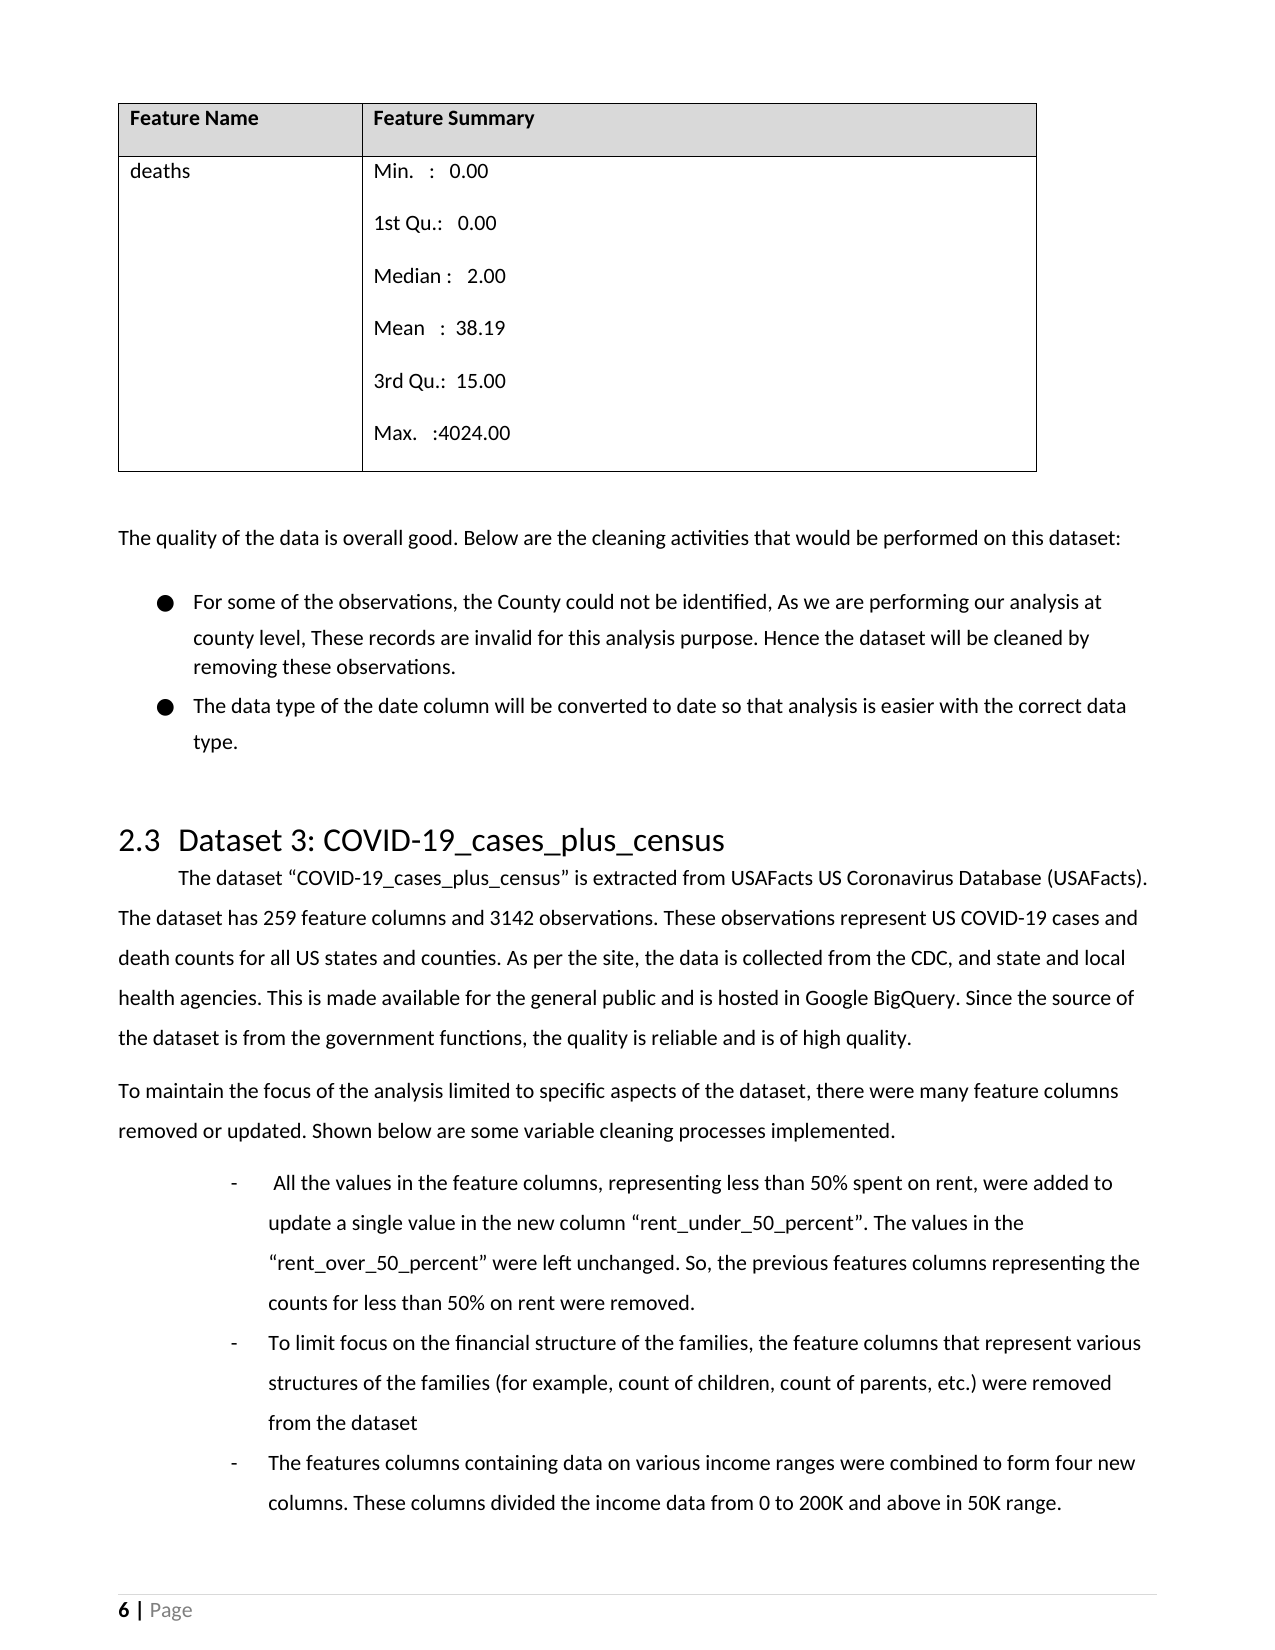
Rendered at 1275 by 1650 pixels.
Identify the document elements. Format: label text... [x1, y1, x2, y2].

text The dataset “COVID-19_cases_plus_census” is extracted from USAFacts US Coronavirus Database (USAFacts). The dataset has 259 feature columns and 3142 observations. These observations represent US COVID-19 cases and death counts for all US states and counties. As per the site, the data is collected from the CDC, and state and local health agencies. This is made available for the general public and is hosted in Google BigQuery. Since the source of the dataset is from the government functions, the quality is reliable and is of high quality. [118, 864, 1157, 1051]
list To limit focus on the financial structure of the families, the feature columns that represent various structures of the families (for example, count of children, count of parents, etc.) were removed from the dataset [231, 1329, 1157, 1436]
table_cell deaths [119, 157, 362, 471]
list For some of the observations, the County could not be identified, As we are performing our analysis at county level, These records are invalid for this analysis purpose. Hence the dataset will be cleaned by removing these observations. [156, 577, 1157, 679]
subtitle Dataset 3: COVID-19_cases_plus_census [118, 819, 1157, 860]
table_header Feature Name [119, 104, 362, 156]
list The data type of the date column will be converted to date so that analysis is easier with the correct data type. [156, 682, 1157, 755]
text To maintain the focus of the analysis limited to specific aspects of the dataset, there were many feature columns removed or updated. Shown below are some variable cleaning processes implemented. [118, 1077, 1157, 1143]
table_cell Min. : 0.00 1st Qu.: 0.00 Median : 2.00 Mean : 38.19 3rd Qu.: 15.00 Max. :4024.00 [363, 157, 1036, 471]
text The quality of the data is overall good. Below are the cleaning activities that would be performed on this dataset: [118, 524, 1157, 551]
list All the values in the feature columns, representing less than 50% spent on rent, were added to update a single value in the new column “rent_under_50_percent”. The values in the “rent_over_50_percent” were left unchanged. So, the previous features columns representing the counts for less than 50% on rent were removed. [231, 1169, 1157, 1316]
list The features columns containing data on various income ranges were combined to form four new columns. These columns divided the income data from 0 to 200K and above in 50K range. [231, 1449, 1157, 1516]
table_header Feature Summary [363, 104, 1036, 156]
